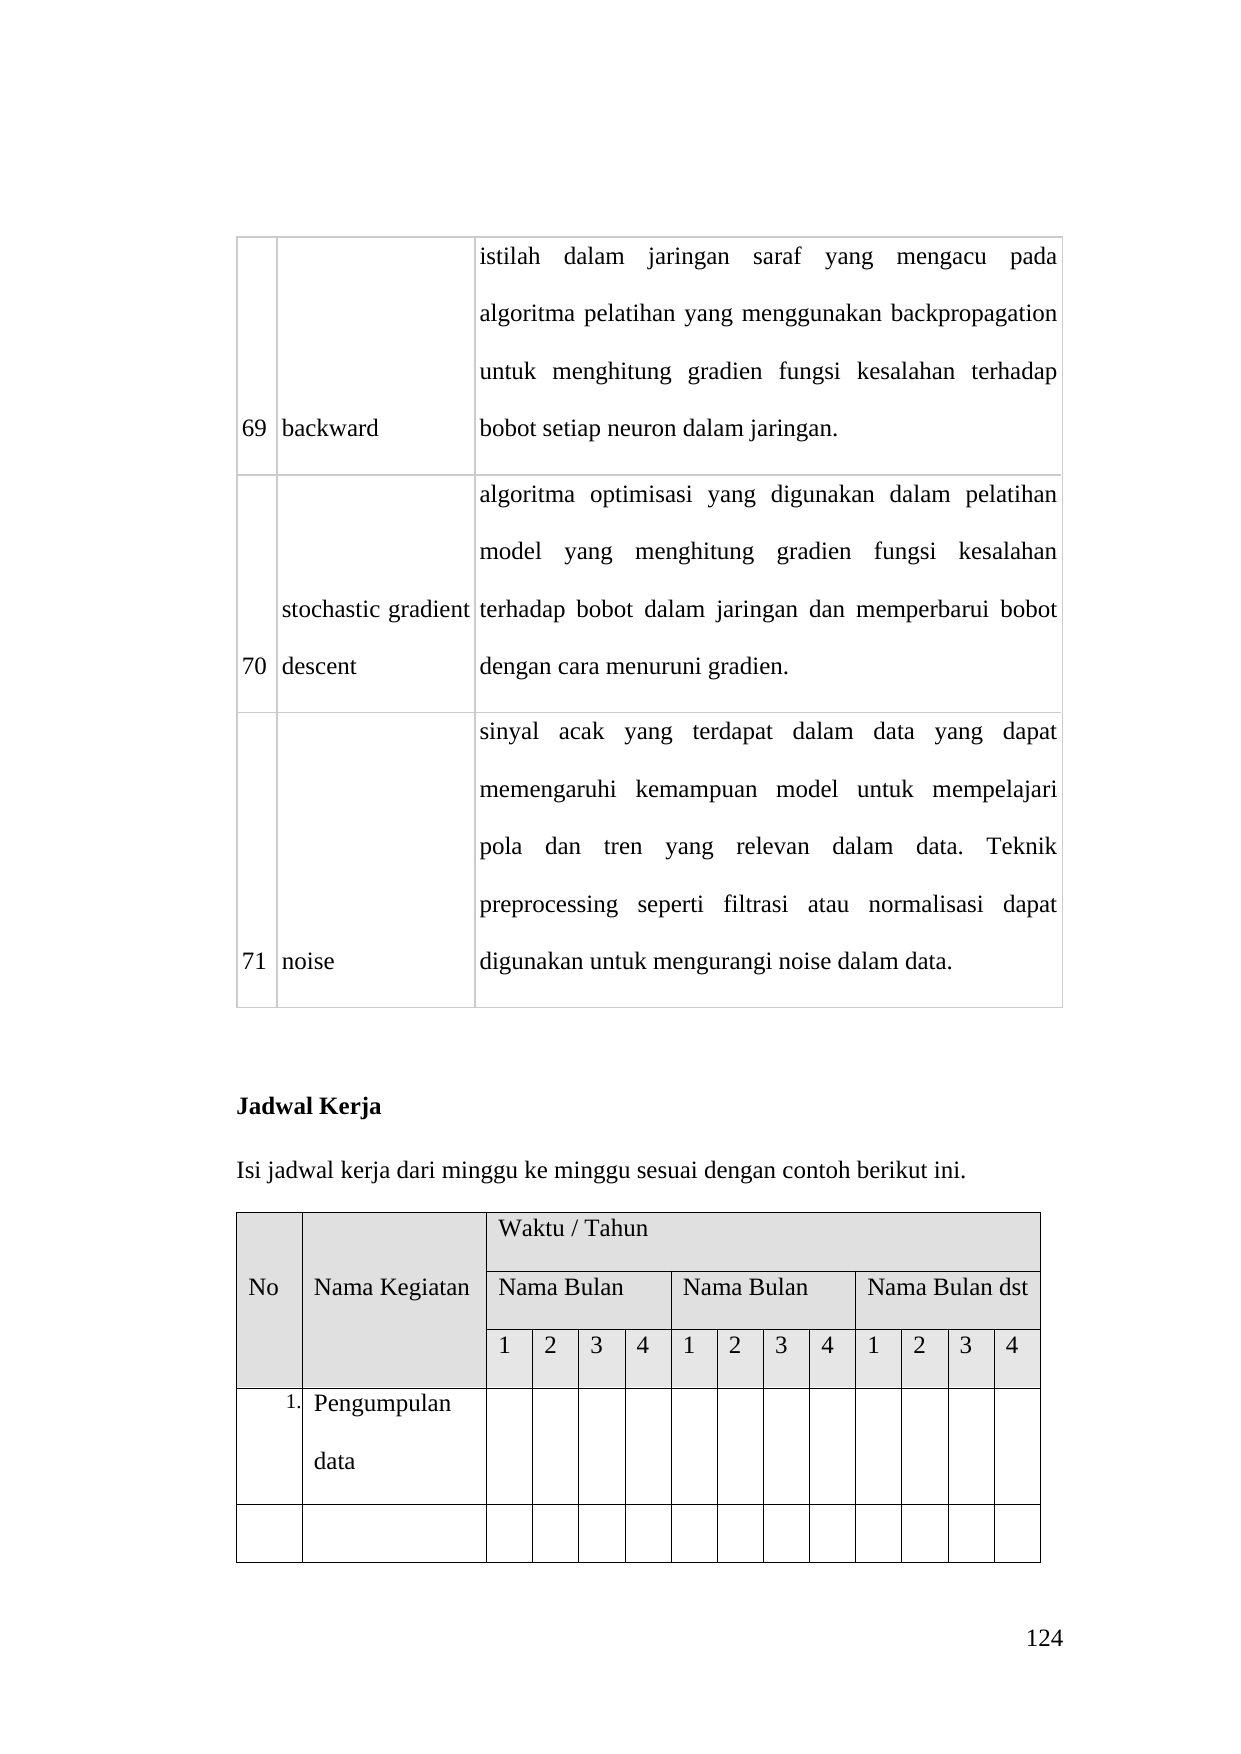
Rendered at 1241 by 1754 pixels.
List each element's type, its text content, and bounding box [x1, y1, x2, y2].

table_cell [995, 1505, 1040, 1562]
table_cell 1 [856, 1330, 901, 1387]
table_cell 3 [949, 1330, 994, 1387]
table_cell [237, 1505, 302, 1562]
table_cell [718, 1505, 763, 1562]
table_cell [237, 1389, 302, 1503]
table_cell [626, 1389, 671, 1503]
table_cell [718, 1389, 763, 1503]
table_cell 4 [810, 1330, 855, 1387]
table_cell 1 [672, 1330, 717, 1387]
table_header Waktu / Tahun [487, 1213, 1040, 1271]
table_cell 4 [995, 1330, 1040, 1387]
table_cell [810, 1389, 855, 1503]
table_header Nama Kegiatan [303, 1213, 486, 1387]
table_cell istilah dalam jaringan saraf yang mengacu pada algoritma pelatihan yang menggunakan backpropagation untuk menghitung gradien fungsi kesalahan terhadap bobot setiap neuron dalam jaringan. [476, 238, 1062, 474]
table_cell [579, 1389, 625, 1503]
table_cell [764, 1505, 809, 1562]
table_cell [995, 1389, 1040, 1503]
table_cell Nama Bulan [672, 1272, 855, 1329]
table_cell 1 [487, 1330, 532, 1387]
table_cell [626, 1505, 671, 1562]
table_cell sinyal acak yang terdapat dalam data yang dapat memengaruhi kemampuan model untuk mempelajari pola dan tren yang relevan dalam data. Teknik preprocessing seperti filtrasi atau normalisasi dapat digunakan untuk mengurangi noise dalam data. [476, 712, 1062, 1007]
table_cell backward [278, 238, 474, 474]
table_cell 3 [579, 1330, 625, 1387]
table_cell [487, 1389, 532, 1503]
table_cell [487, 1505, 532, 1562]
table_cell 70 [238, 476, 276, 712]
table_header No [237, 1213, 302, 1387]
table_cell [856, 1389, 901, 1503]
table_cell 2 [718, 1330, 763, 1387]
table_cell [949, 1505, 994, 1562]
table_cell 69 [238, 238, 276, 474]
table_cell 71 [238, 713, 276, 1007]
table_cell 4 [626, 1330, 671, 1387]
table_cell 2 [902, 1330, 948, 1387]
table_cell [672, 1389, 717, 1503]
subtitle Jadwal Kerja [236, 1091, 1063, 1120]
table_cell [672, 1505, 717, 1562]
table_cell [764, 1389, 809, 1503]
table_cell [856, 1505, 901, 1562]
table_cell [902, 1505, 948, 1562]
table_cell algoritma optimisasi yang digunakan dalam pelatihan model yang menghitung gradien fungsi kesalahan terhadap bobot dalam jaringan dan memperbarui bobot dengan cara menuruni gradien. [476, 474, 1062, 712]
table_cell stochastic gradient descent [278, 476, 474, 712]
table_cell Pengumpulan data [303, 1389, 486, 1503]
table_cell [949, 1389, 994, 1503]
table_cell 2 [533, 1330, 578, 1387]
text Isi jadwal kerja dari minggu ke minggu sesuai dengan contoh berikut ini. [236, 1155, 1063, 1183]
table_cell Nama Bulan [487, 1272, 671, 1329]
table_cell [303, 1505, 486, 1562]
table_cell Nama Bulan dst [856, 1272, 1040, 1329]
table_cell 3 [764, 1330, 809, 1387]
table_cell [810, 1505, 855, 1562]
table_cell [579, 1505, 625, 1562]
table_cell [902, 1389, 948, 1503]
table_cell noise [278, 713, 474, 1007]
table_cell [533, 1505, 578, 1562]
table_cell [533, 1389, 578, 1503]
